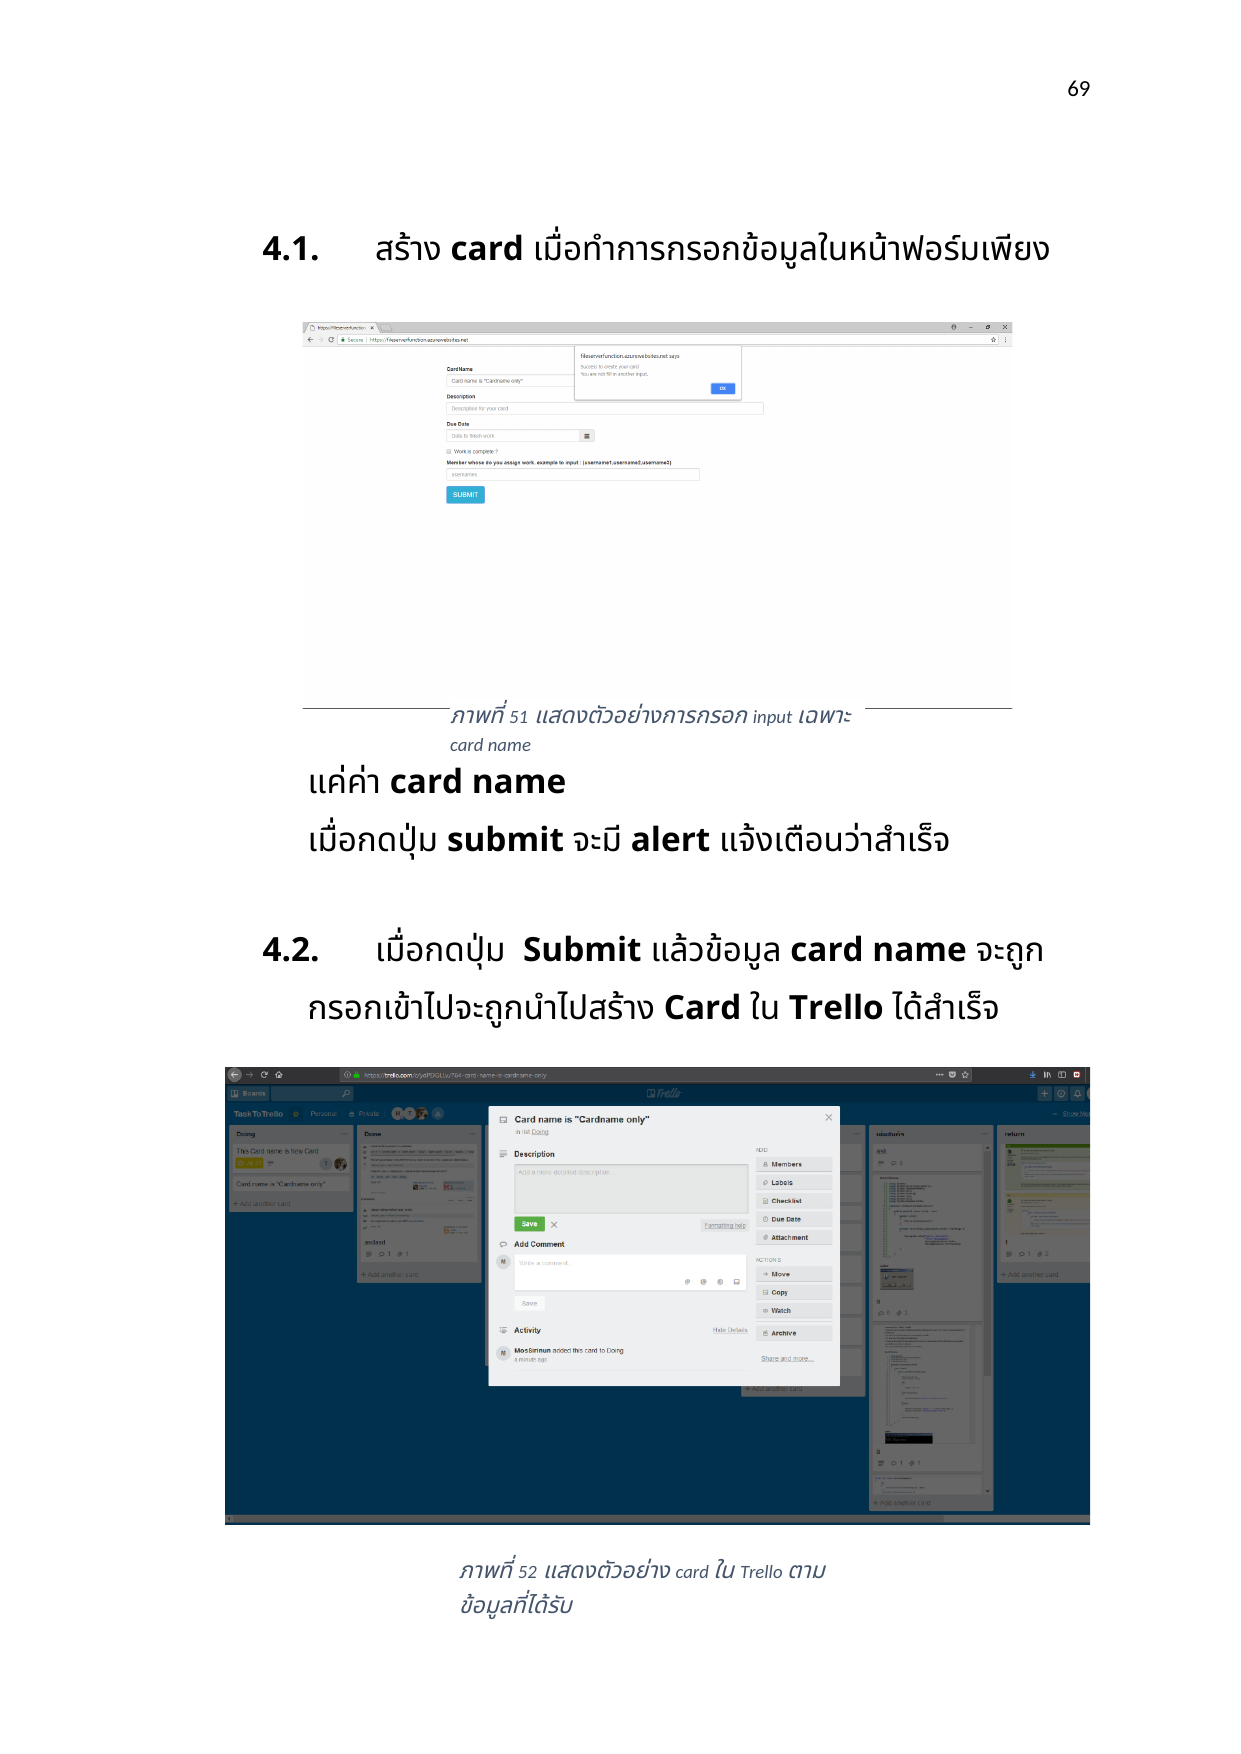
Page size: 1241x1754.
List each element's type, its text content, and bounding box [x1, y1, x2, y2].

list เมื่อกดปุ่ม Submit แล้วข้อมูล card name จะถูกกรอกเข้าไปจะถูกนำไปสร้าง Card ใน Trello ได้สำเร็จ [262, 926, 1090, 1035]
picture [225, 1067, 1091, 1525]
picture [302, 322, 1013, 709]
